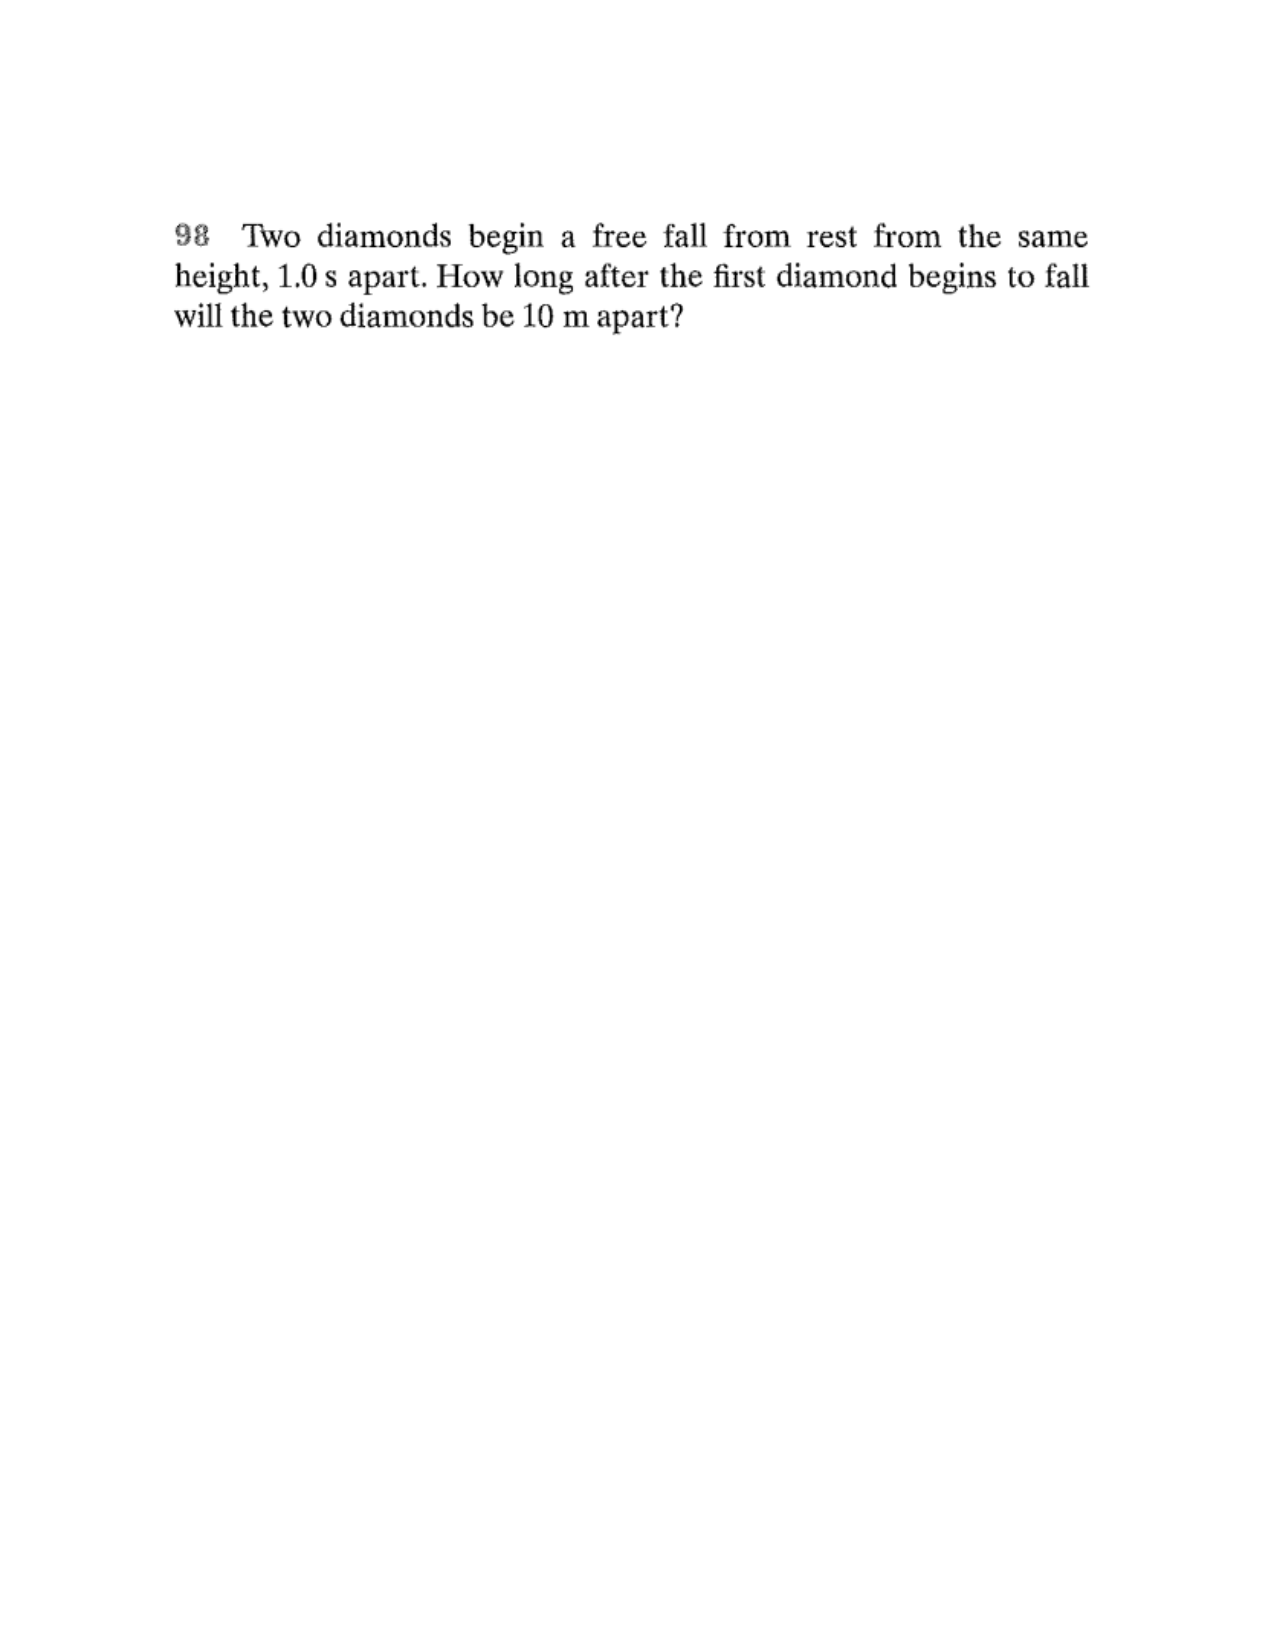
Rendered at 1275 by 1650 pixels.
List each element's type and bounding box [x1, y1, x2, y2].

picture [150, 209, 1125, 346]
